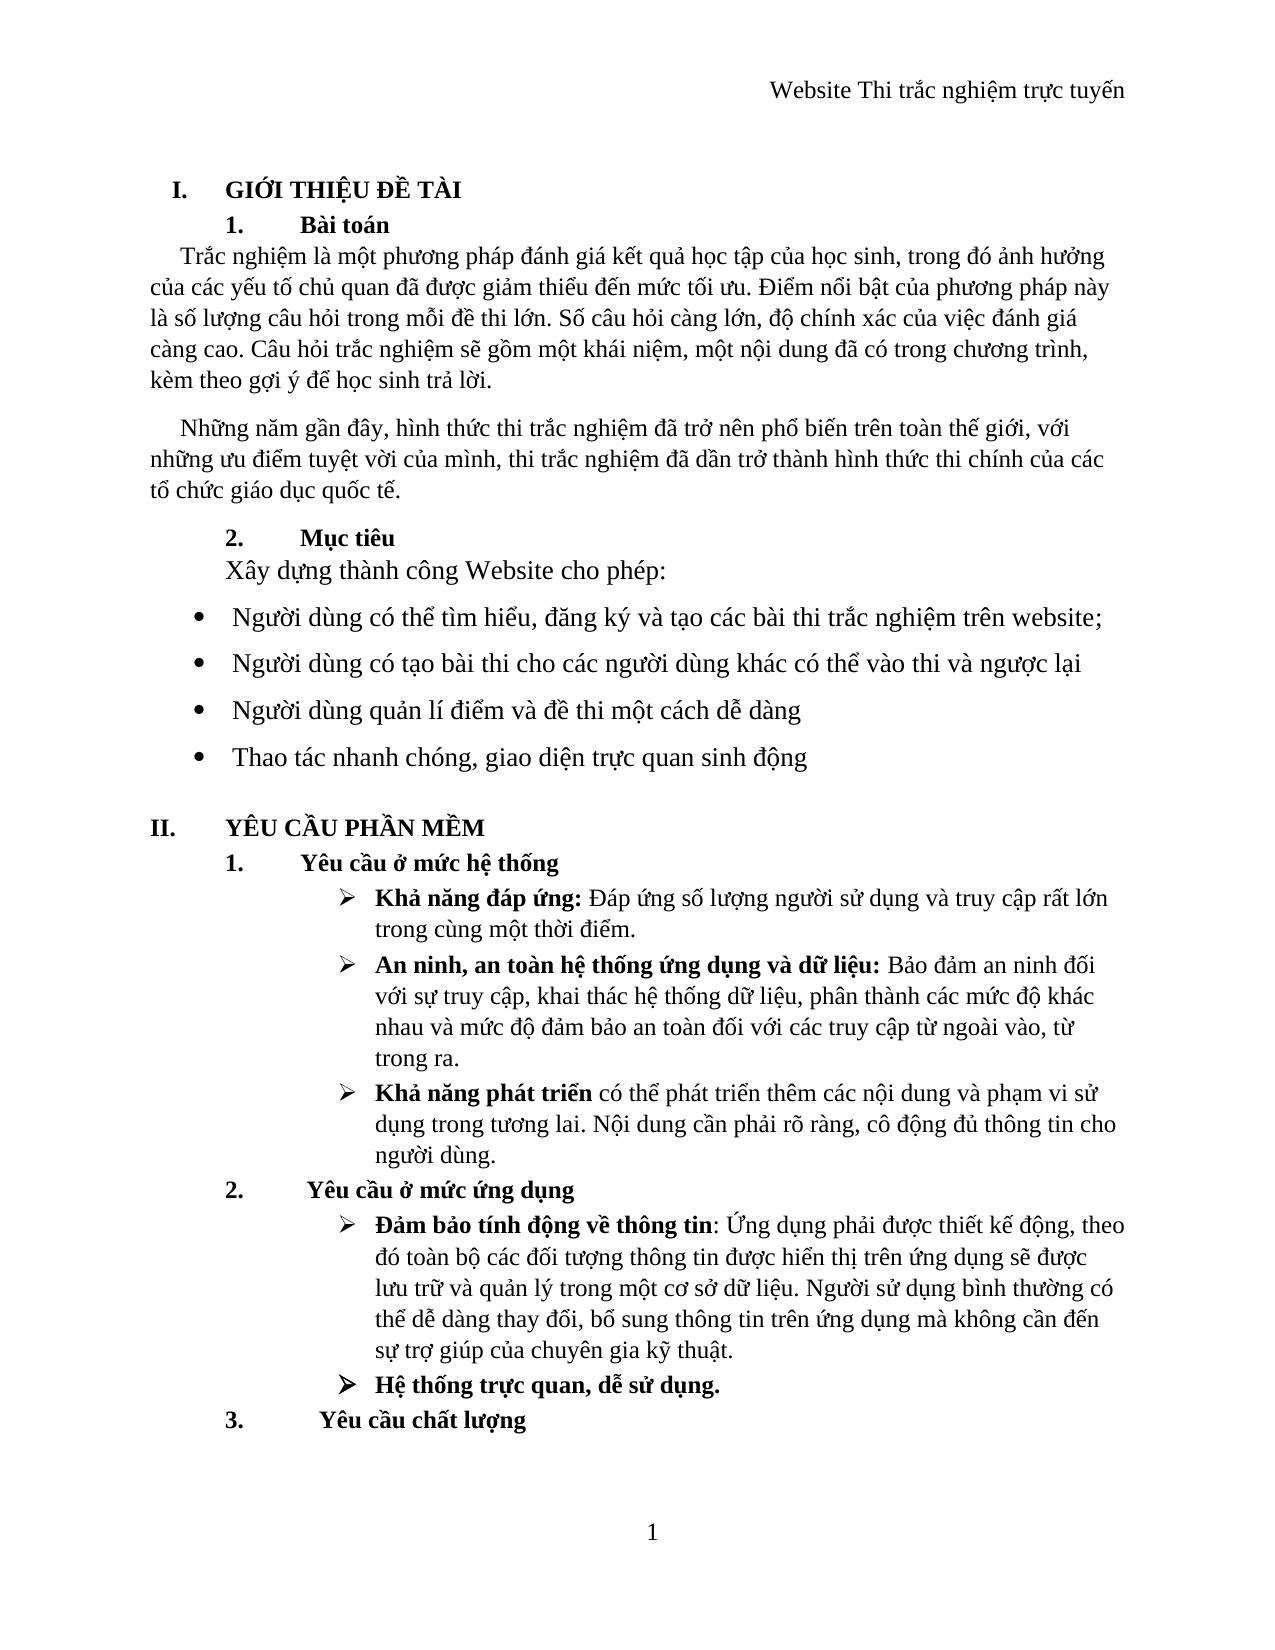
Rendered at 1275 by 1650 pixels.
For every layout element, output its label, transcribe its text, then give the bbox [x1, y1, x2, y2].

list Thao tác nhanh chóng, giao diện trực quan sinh động [194, 741, 1125, 772]
subtitle YÊU CẦU PHẦN MỀM [150, 813, 1125, 842]
text Xây dựng thành công Website cho phép: [150, 554, 1125, 585]
text Trắc nghiệm là một phương pháp đánh giá kết quả học tập của học sinh, trong đó ảnh hưởng của các yếu tố chủ quan đã được giảm thiểu đến mức tối ưu. Điểm nổi bật của phương pháp này là số lượng câu hỏi trong mỗi đề thi lớn. Số câu hỏi càng lớn, độ chính xác của việc đánh giá càng cao. Câu hỏi trắc nghiệm sẽ gồm một khái niệm, một nội dung đã có trong chương trình, kèm theo gợi ý để học sinh trả lời. [150, 241, 1125, 394]
subtitle Yêu cầu ở mức hệ thống [225, 848, 1125, 877]
subtitle An ninh, an toàn hệ thống ứng dụng và dữ liệu: Bảo đảm an ninh đối với sự truy cập, khai thác hệ thống dữ liệu, phân thành các mức độ khác nhau và mức độ đảm bảo an toàn đối với các truy cập từ ngoài vào, từ trong ra. [337, 950, 1125, 1072]
text Những năm gần đây, hình thức thi trắc nghiệm đã trở nên phổ biến trên toàn thế giới, với những ưu điểm tuyệt vời của mình, thi trắc nghiệm đã dần trở thành hình thức thi chính của các tổ chức giáo dục quốc tế. [150, 413, 1125, 504]
list Người dùng có thể tìm hiểu, đăng ký và tạo các bài thi trắc nghiệm trên website; [194, 601, 1125, 632]
subtitle Khả năng phát triển có thể phát triển thêm các nội dung và phạm vi sử dụng trong tương lai. Nội dung cần phải rõ ràng, cô động đủ thông tin cho người dùng. [337, 1078, 1125, 1169]
list Người dùng quản lí điểm và đề thi một cách dễ dàng [194, 694, 1125, 726]
subtitle Đảm bảo tính động về thông tin: Ứng dụng phải được thiết kế động, theo đó toàn bộ các đối tượng thông tin được hiển thị trên ứng dụng sẽ được lưu trữ và quản lý trong một cơ sở dữ liệu. Người sử dụng bình thường có thể dễ dàng thay đổi, bổ sung thông tin trên ứng dụng mà không cần đến sự trợ giúp của chuyên gia kỹ thuật. [337, 1211, 1125, 1363]
subtitle GIỚI THIỆU ĐỀ TÀI [187, 175, 1125, 204]
subtitle Yêu cầu chất lượng [225, 1405, 1125, 1434]
subtitle Yêu cầu ở mức ứng dụng [225, 1175, 1125, 1204]
list Người dùng có tạo bài thi cho các người dùng khác có thể vào thi và ngược lại [194, 647, 1125, 679]
subtitle Hệ thống trực quan, dễ sử dụng. [337, 1370, 1125, 1399]
subtitle Bài toán [225, 210, 1125, 239]
subtitle Khả năng đáp ứng: Đáp ứng số lượng người sử dụng và truy cập rất lớn trong cùng một thời điểm. [337, 883, 1125, 943]
subtitle Mục tiêu [225, 523, 1125, 552]
